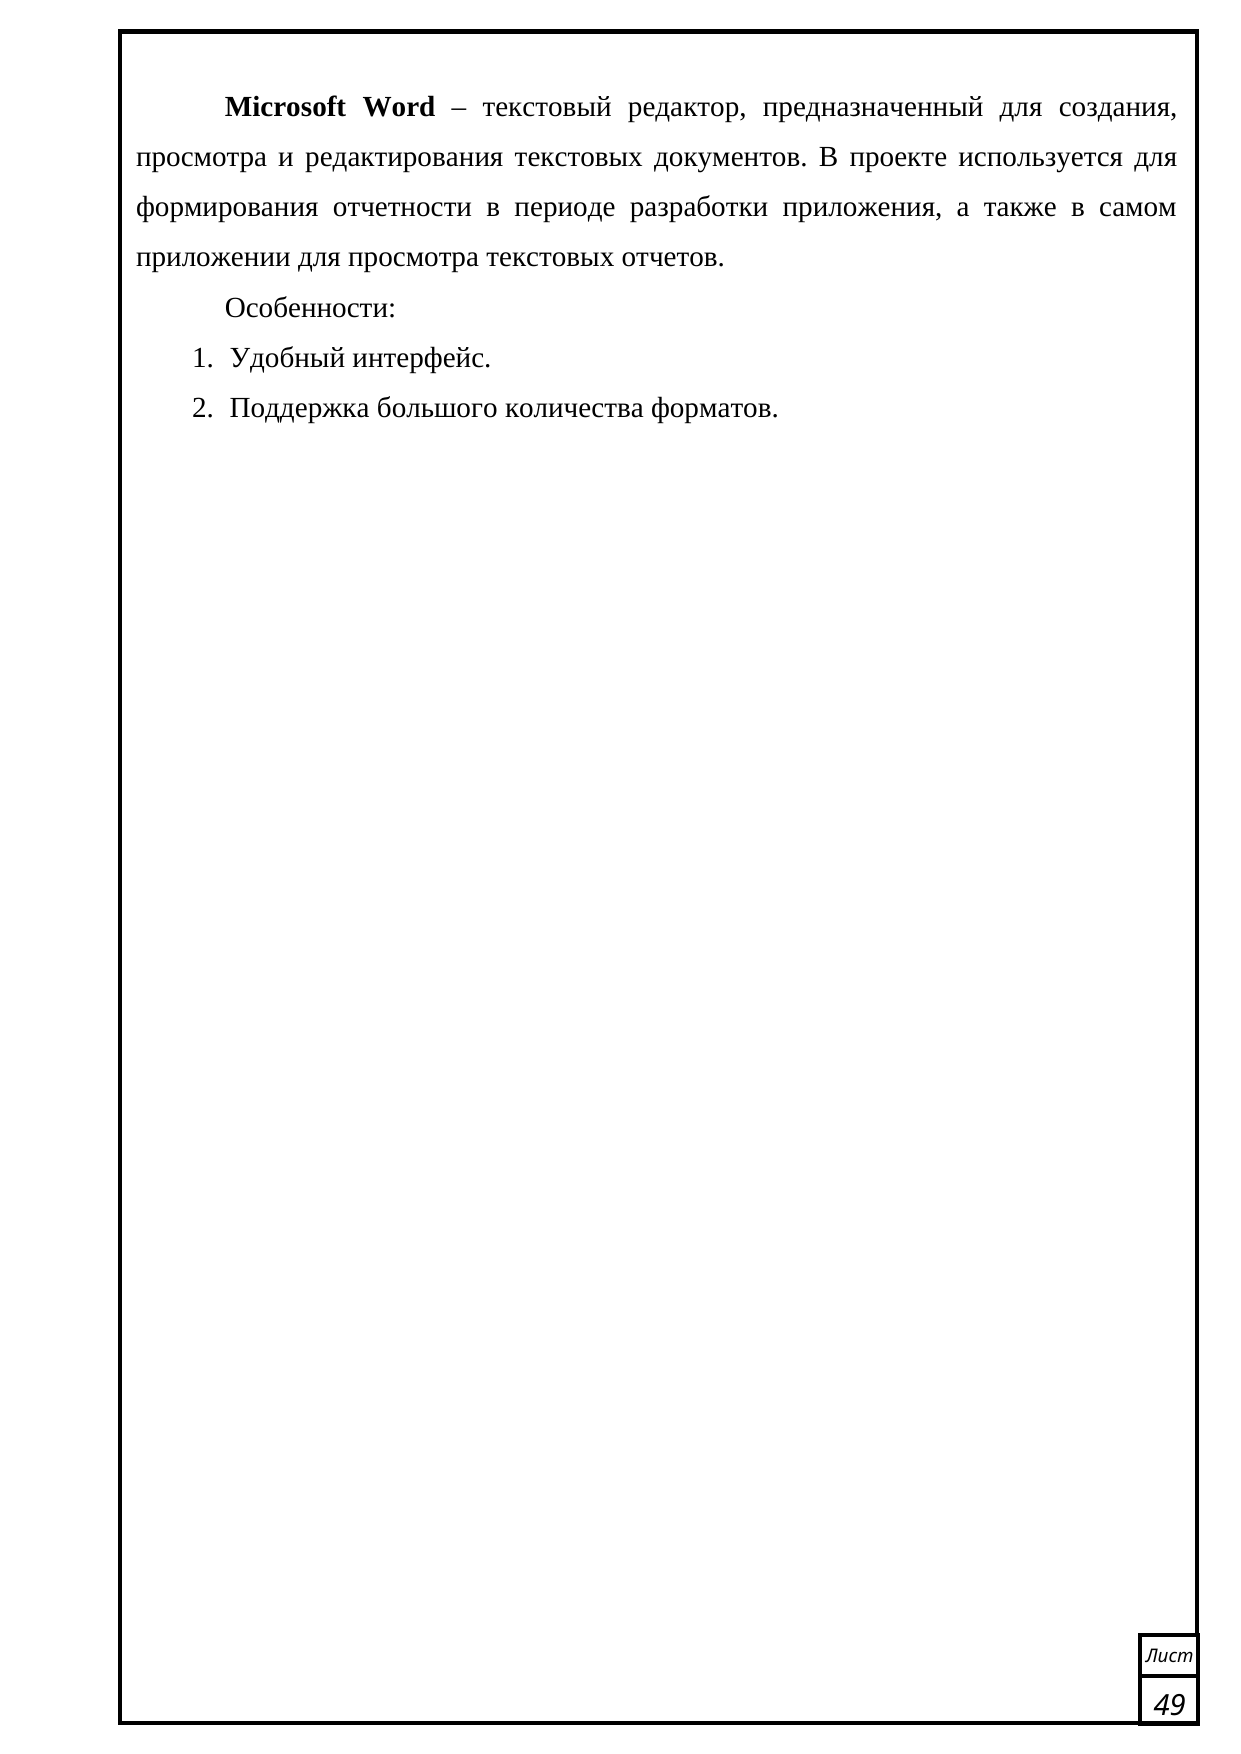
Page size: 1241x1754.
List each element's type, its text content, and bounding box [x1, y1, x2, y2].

list Поддержка большого количества форматов. [192, 391, 1178, 424]
list Удобный интерфейс. [192, 340, 1178, 374]
text Особенности: [136, 290, 1178, 323]
text Microsoft Word – текстовый редактор, предназначенный для создания, просмотра и редактирования текстовых документов. В проекте используется для формирования отчетности в периоде разработки приложения, а также в самом приложении для просмотра текстовых отчетов. [136, 89, 1178, 273]
